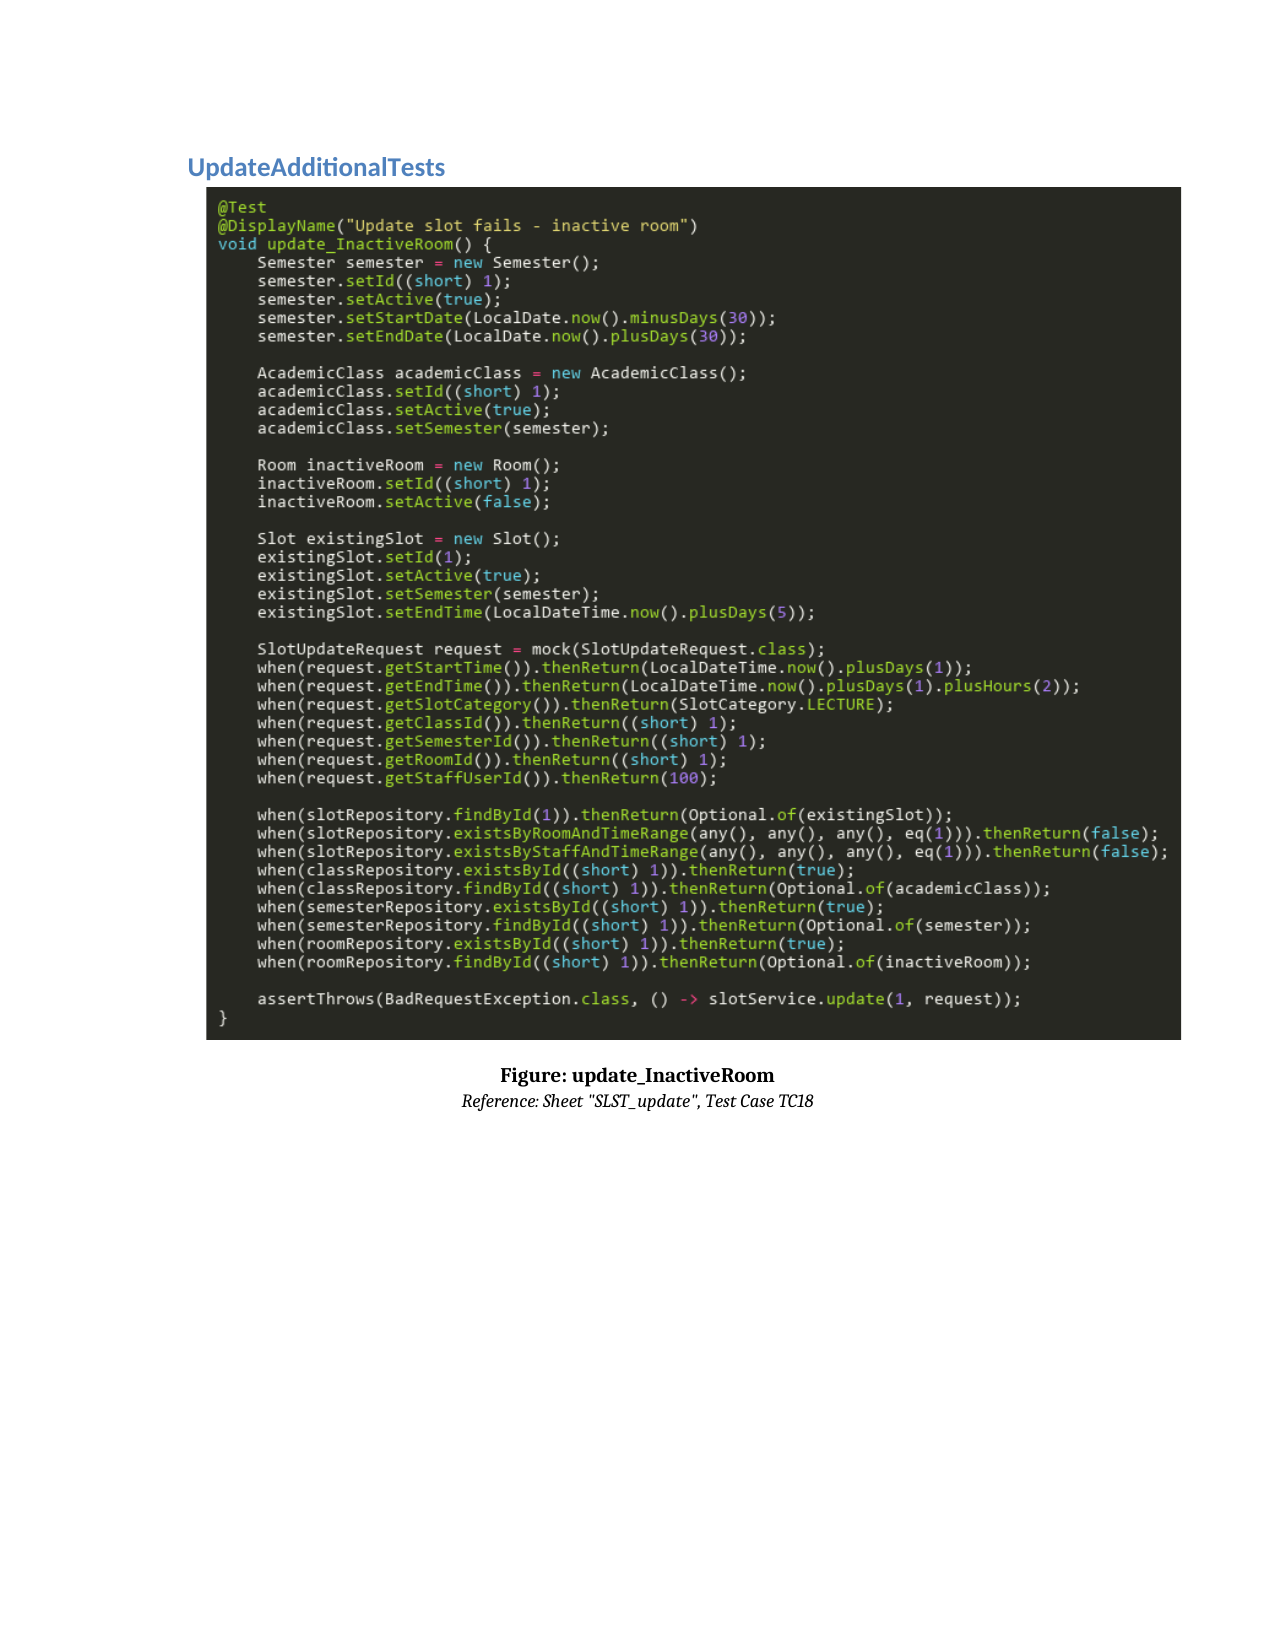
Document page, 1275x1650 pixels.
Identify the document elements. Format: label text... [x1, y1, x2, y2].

text Figure: update_InactiveRoom Reference: Sheet "SLST_update", Test Case TC18 [187, 1064, 1087, 1113]
subtitle UpdateAdditionalTests [187, 150, 1087, 183]
picture [206, 187, 1182, 1040]
